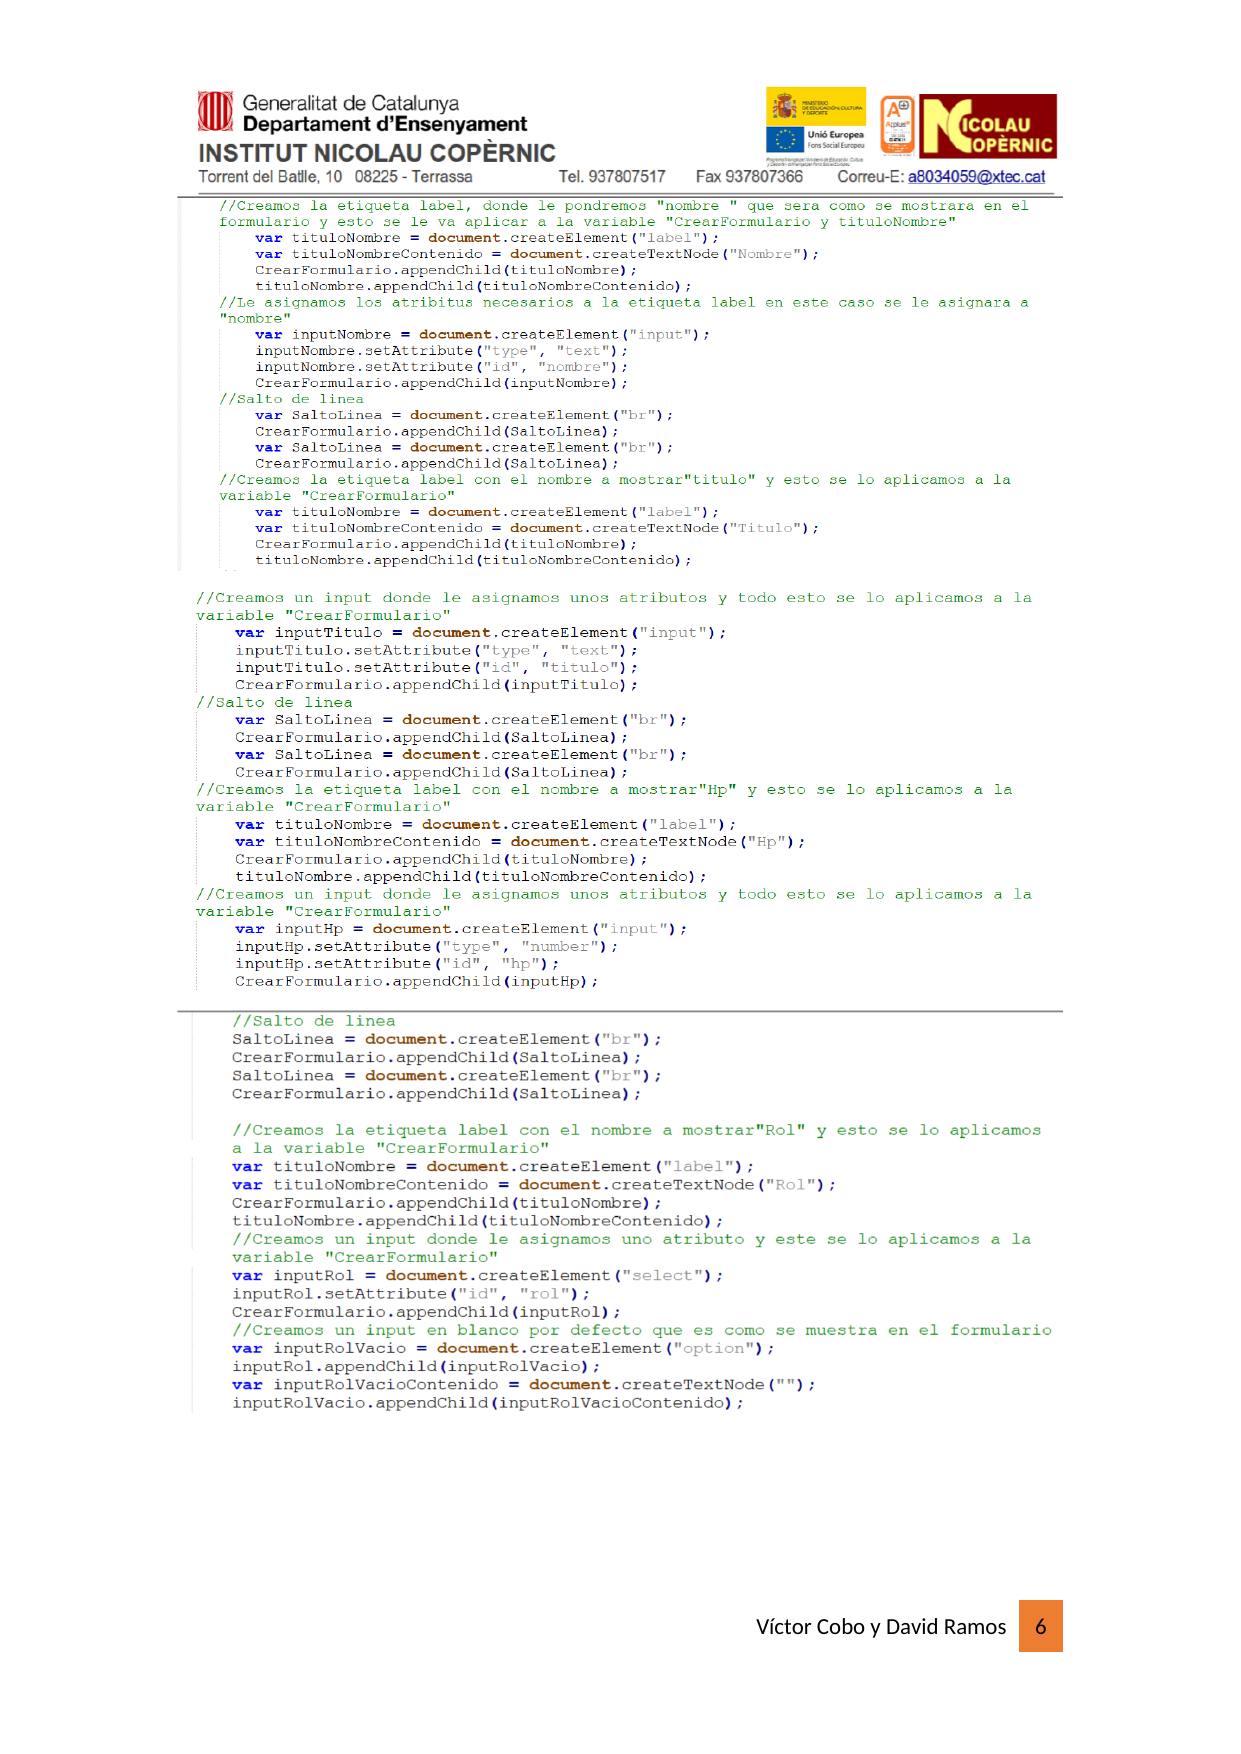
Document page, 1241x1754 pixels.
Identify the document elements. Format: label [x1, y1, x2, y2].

picture [177, 73, 1063, 571]
picture [177, 1010, 1063, 1413]
picture [177, 589, 1063, 992]
